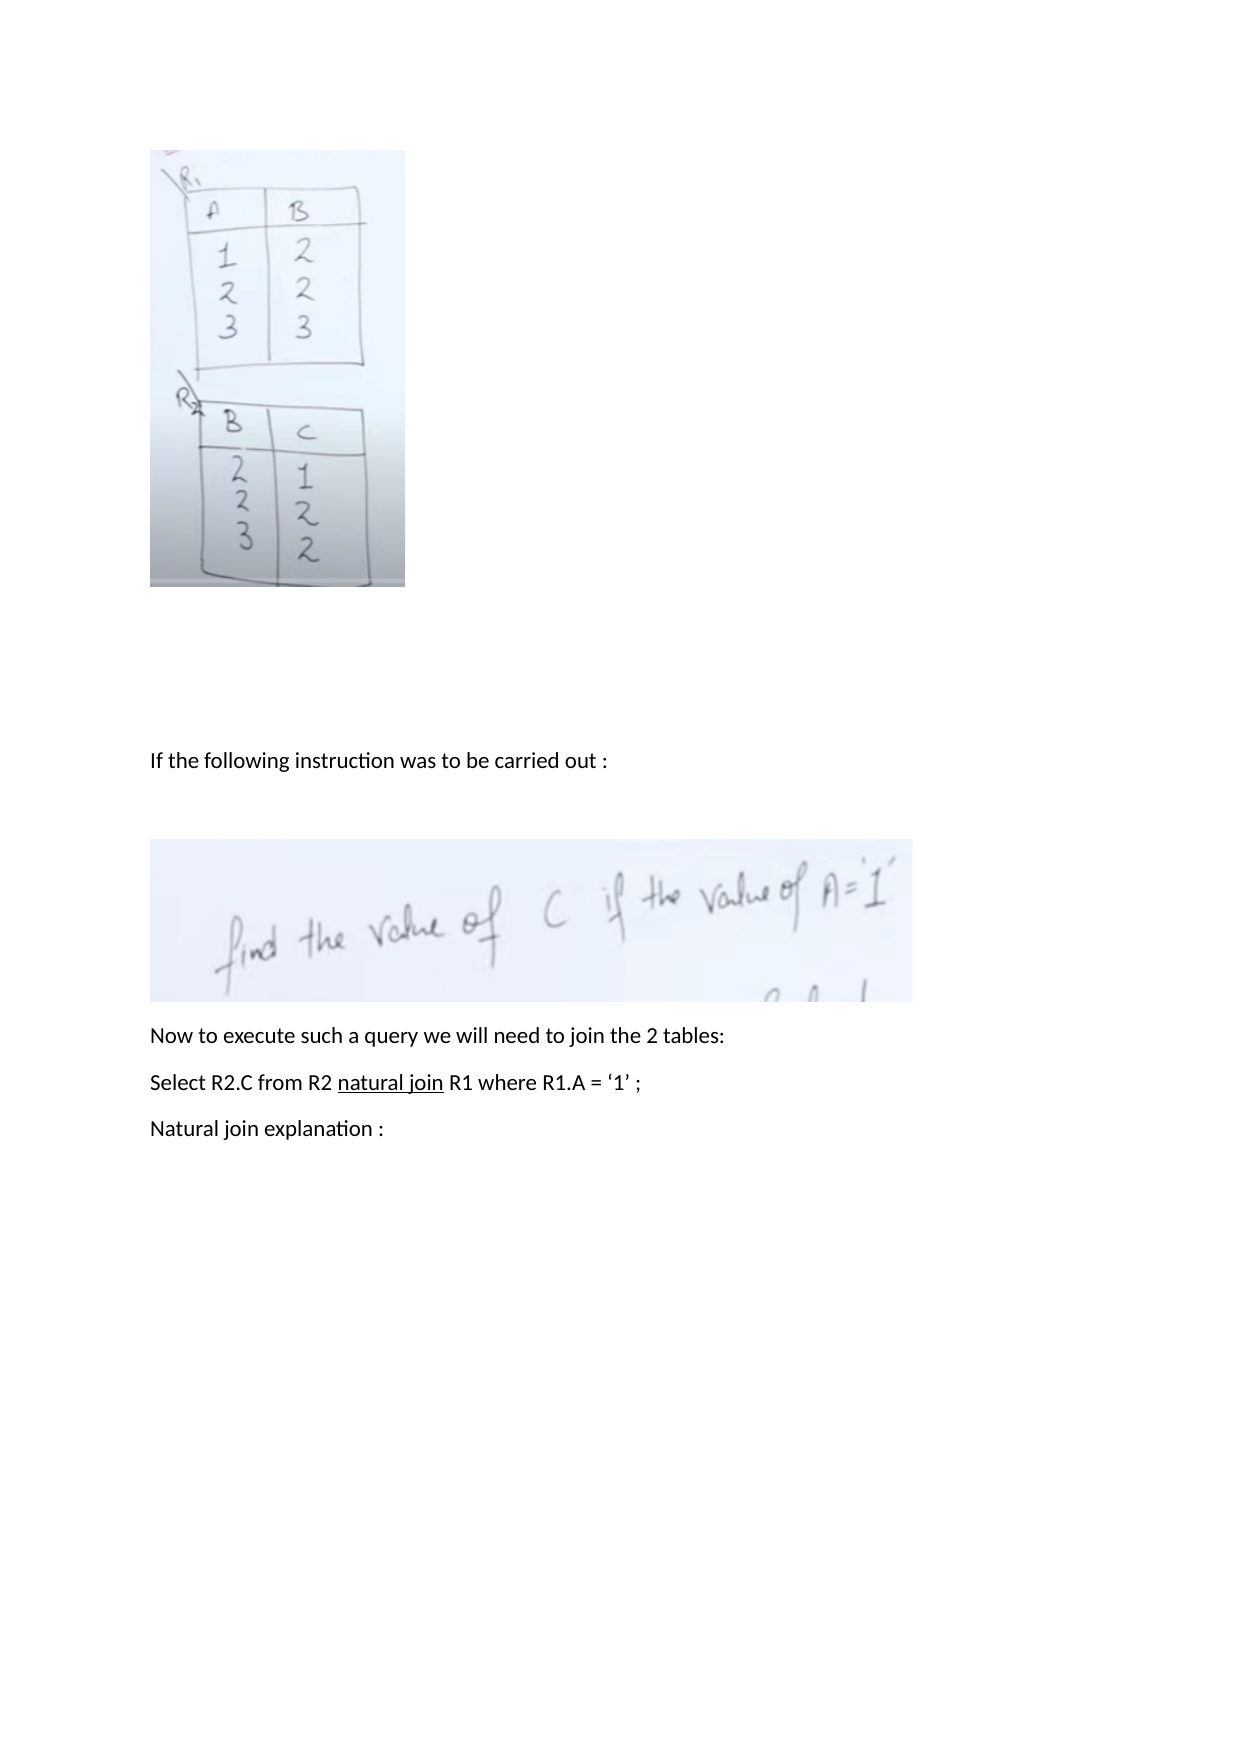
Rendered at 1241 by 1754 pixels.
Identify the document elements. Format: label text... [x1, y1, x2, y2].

text Select R2.C from R2 natural join R1 where R1.A = ‘1’ ; [150, 1068, 1090, 1096]
text Natural join explanation : [150, 1114, 1090, 1143]
text Now to execute such a query we will need to join the 2 tables: [150, 1021, 1090, 1049]
text If the following instruction was to be carried out : [150, 746, 1090, 774]
picture [150, 150, 406, 587]
picture [150, 839, 913, 1002]
